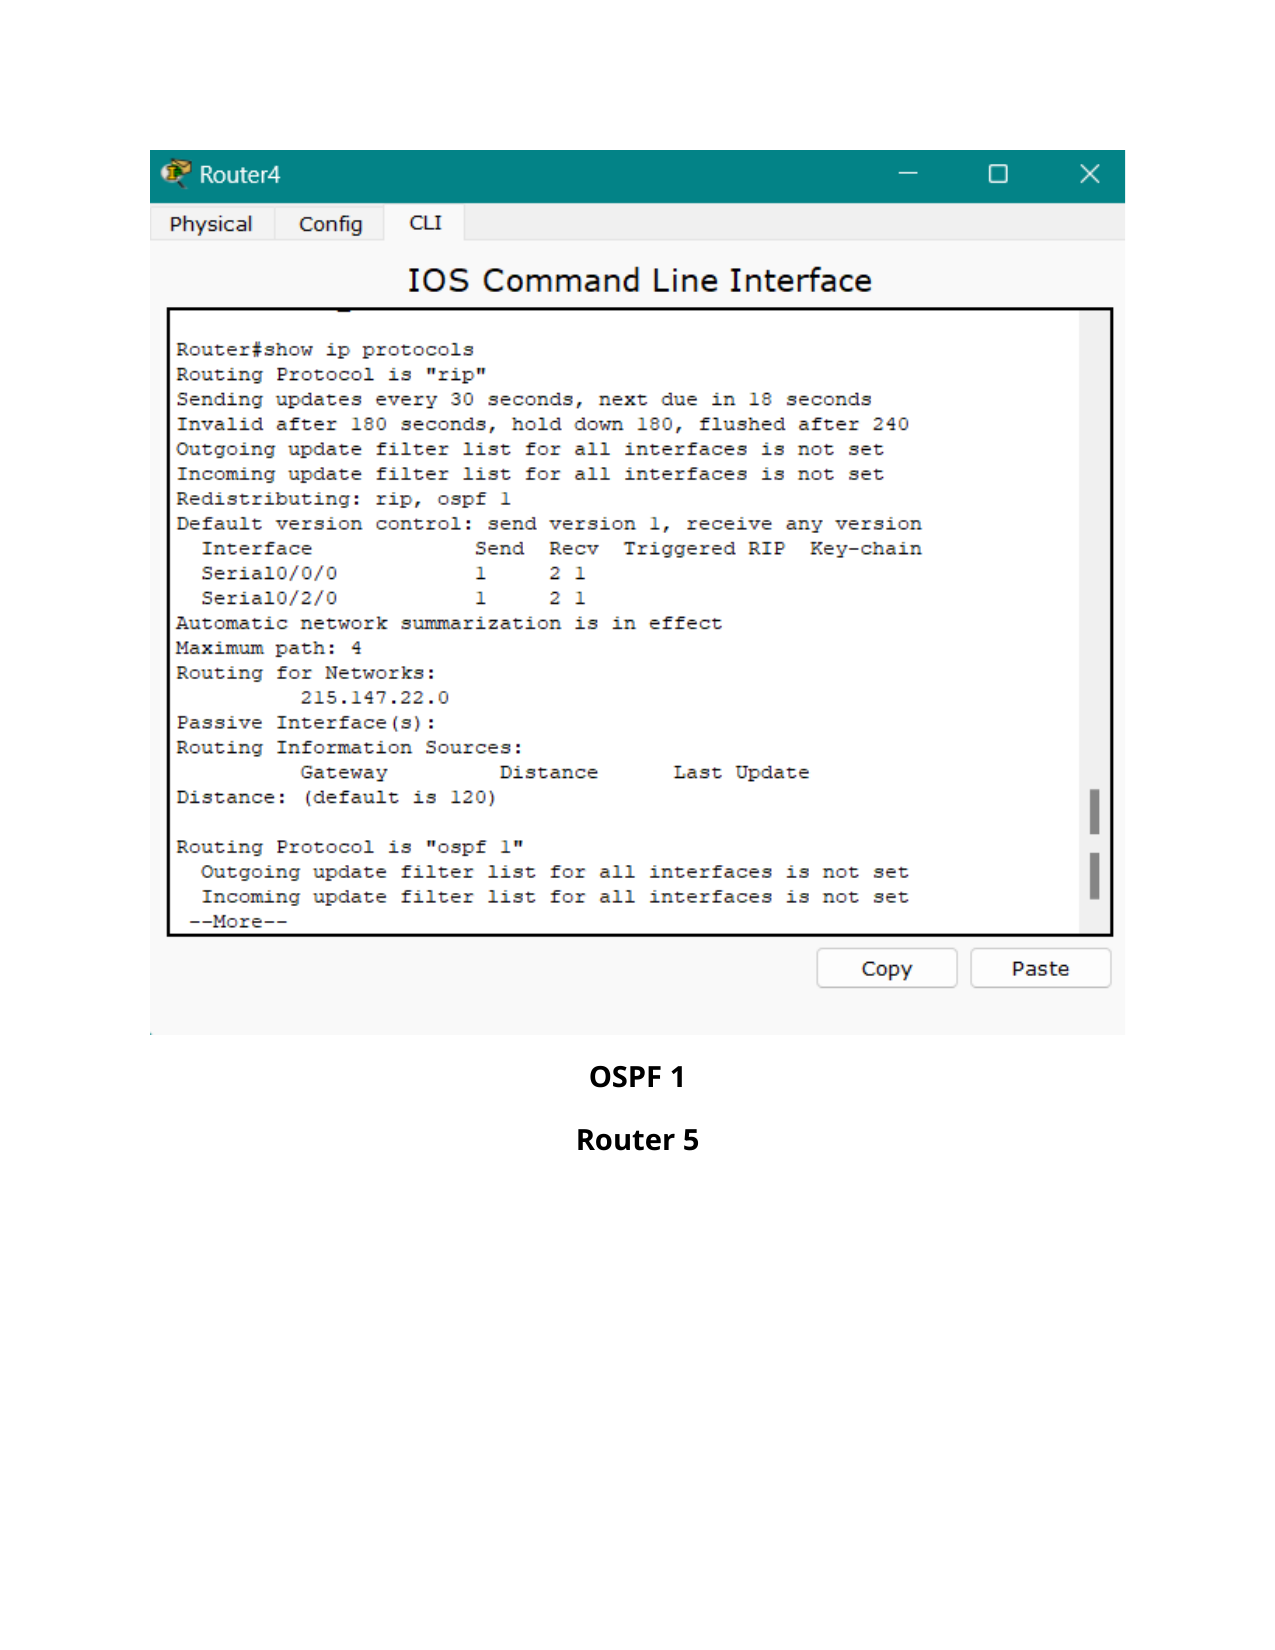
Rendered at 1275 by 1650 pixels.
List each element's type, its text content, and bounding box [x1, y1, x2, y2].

picture [150, 150, 1125, 1035]
text OSPF 1 [150, 1057, 1125, 1096]
text Router 5 [150, 1119, 1125, 1159]
